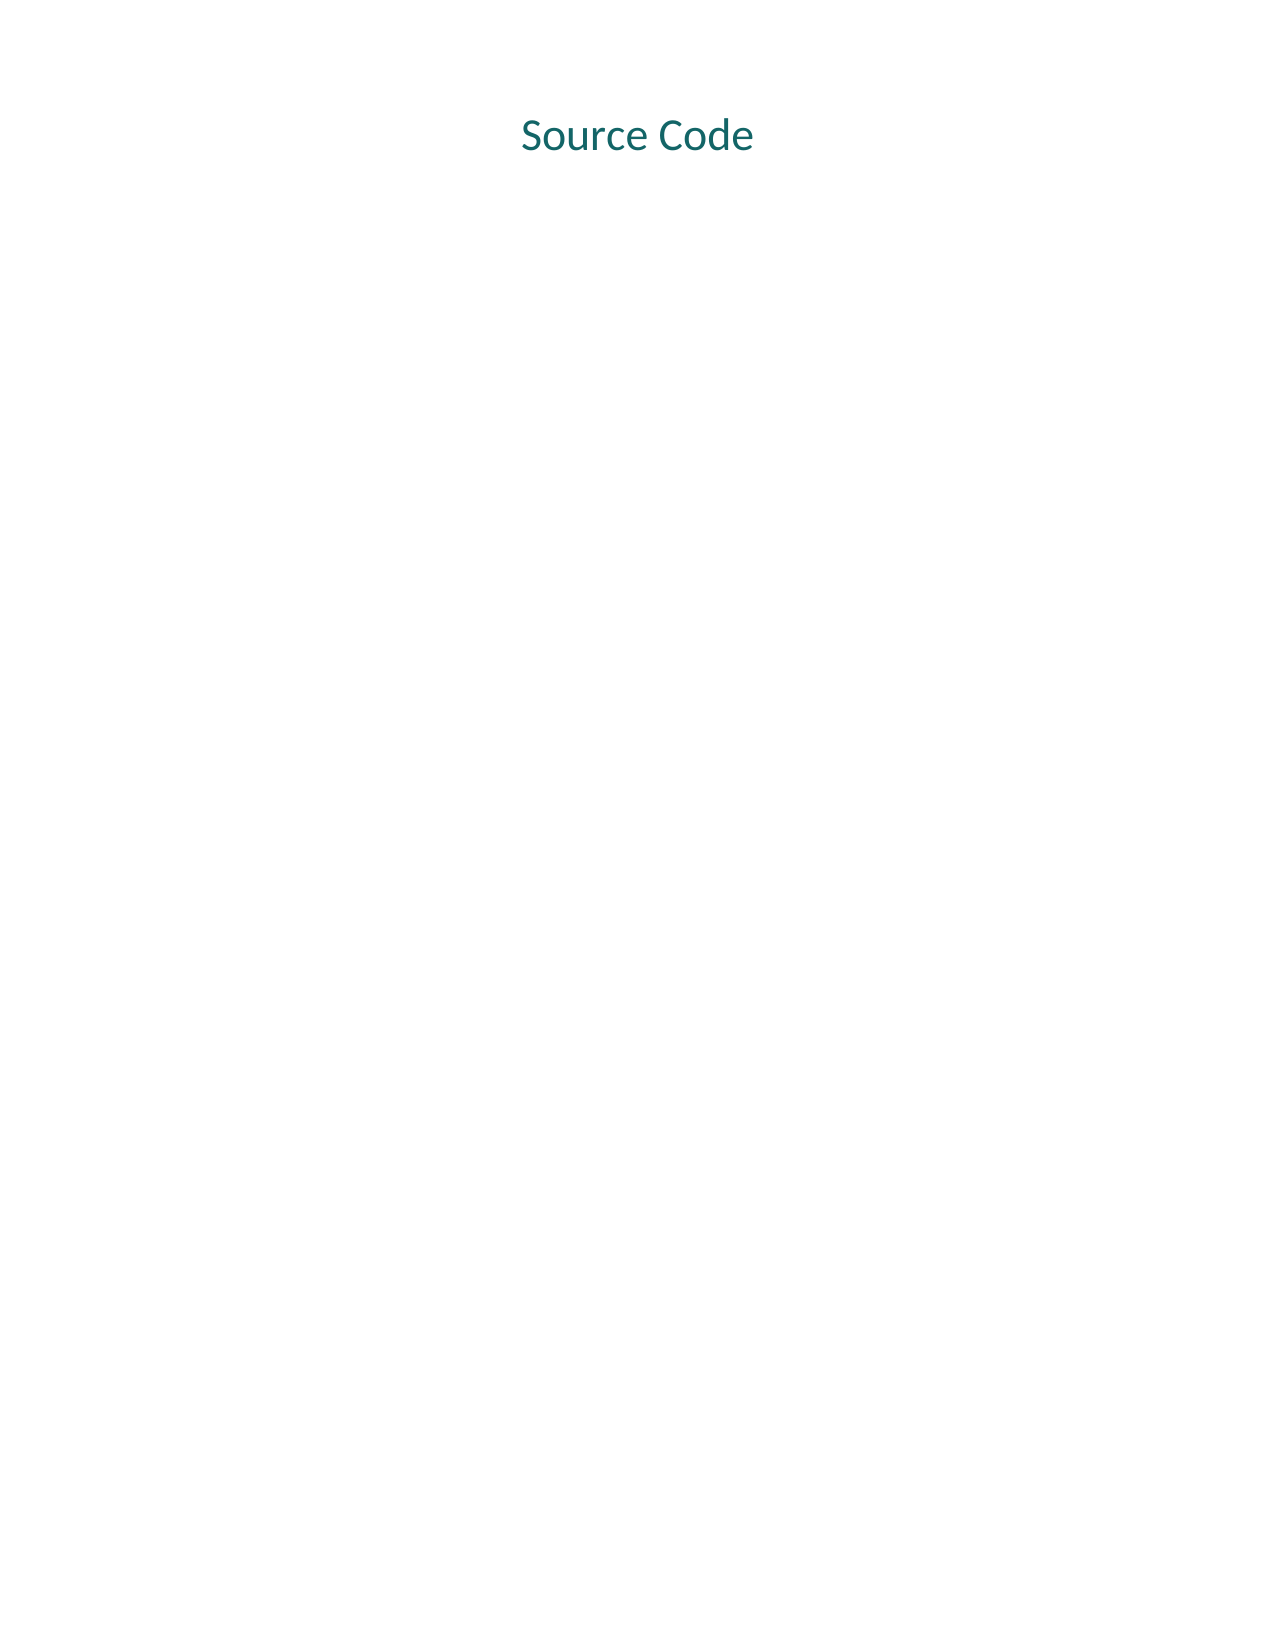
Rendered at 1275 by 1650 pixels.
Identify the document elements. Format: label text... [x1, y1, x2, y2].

text Source Code [75, 106, 1200, 162]
